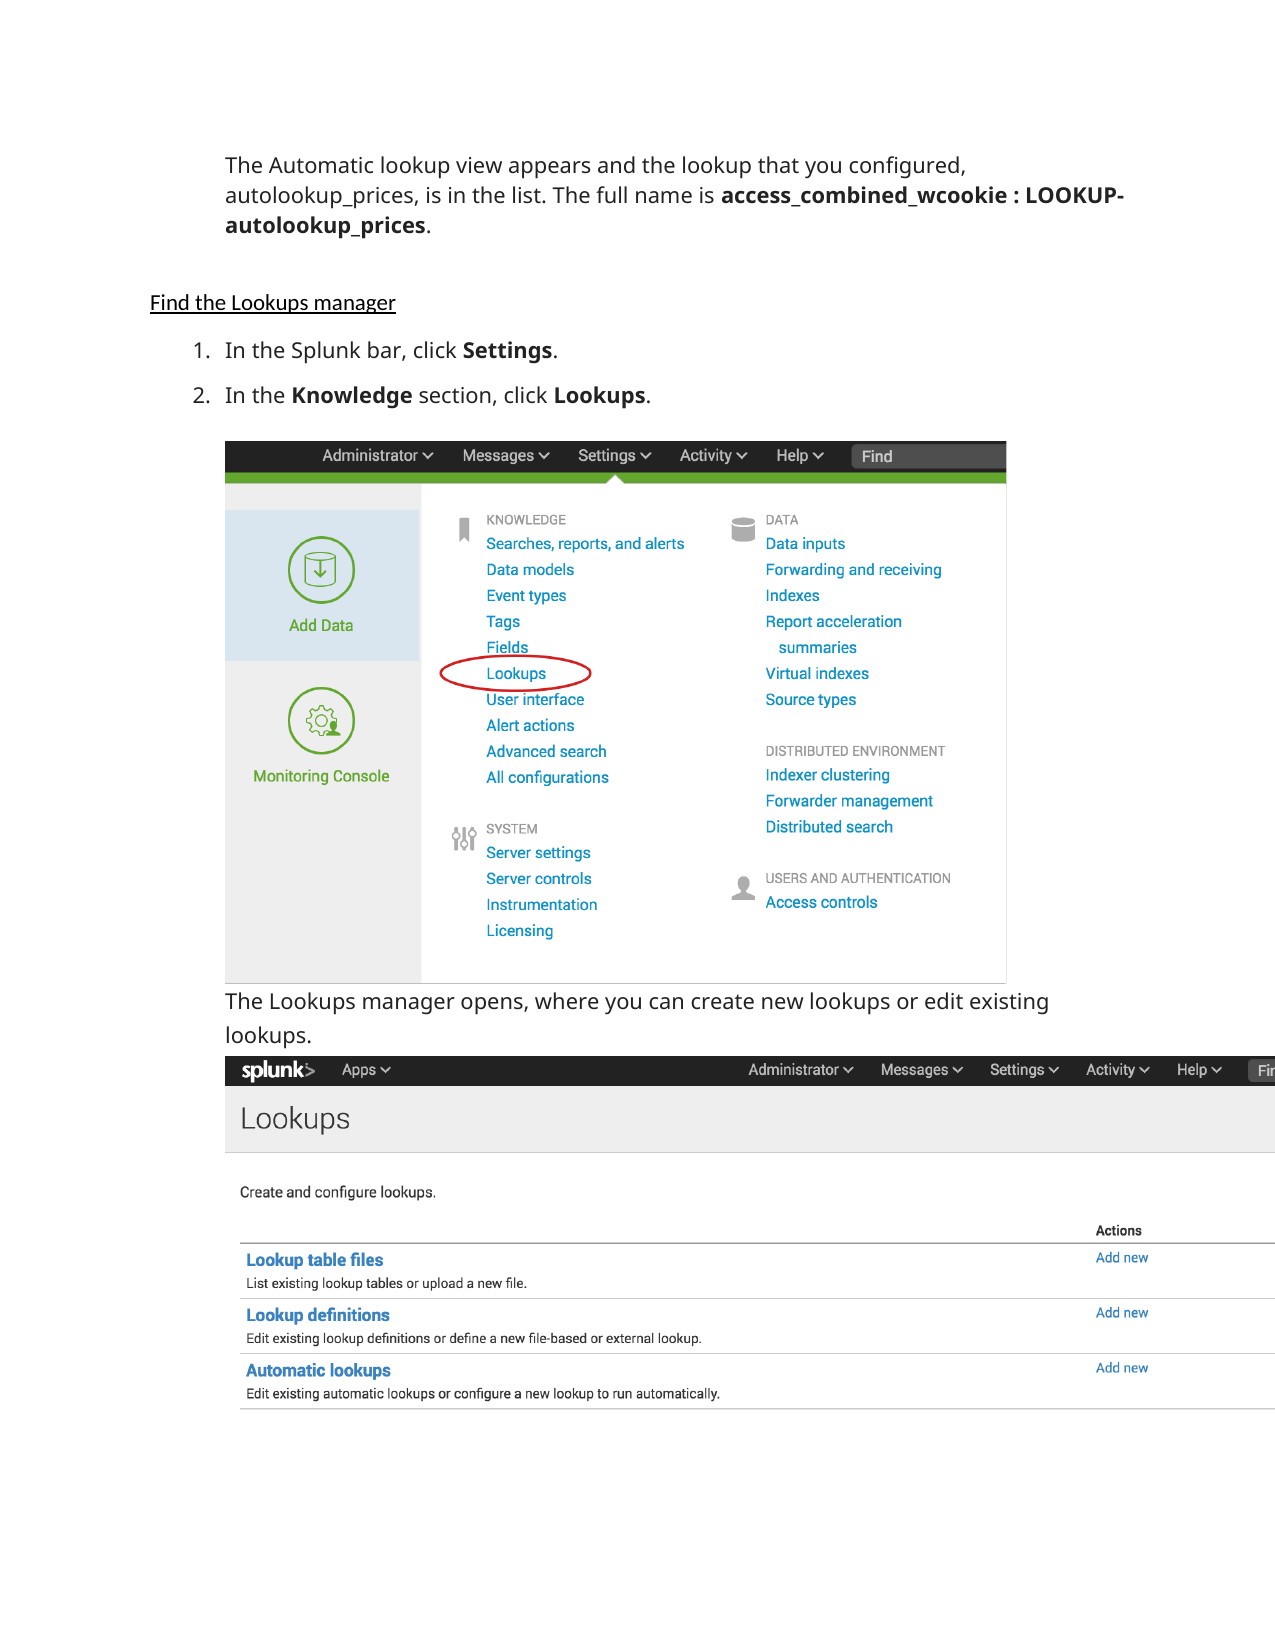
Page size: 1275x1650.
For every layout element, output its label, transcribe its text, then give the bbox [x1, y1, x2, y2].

picture [225, 1056, 1275, 1430]
text Find the Lookups manager [150, 278, 1125, 316]
list In the Knowledge section, click Lookups. [192, 373, 1125, 410]
text The Automatic lookup view appears and the lookup that you configured, autolookup_prices, is in the list. The full name is access_combined_wcookie : LOOKUP-autolookup_prices. [225, 150, 1125, 239]
text The Lookups manager opens, where you can create new lookups or edit existing lookups. [225, 986, 1125, 1050]
list In the Splunk bar, click Settings. [192, 327, 1125, 365]
picture [225, 441, 1007, 984]
